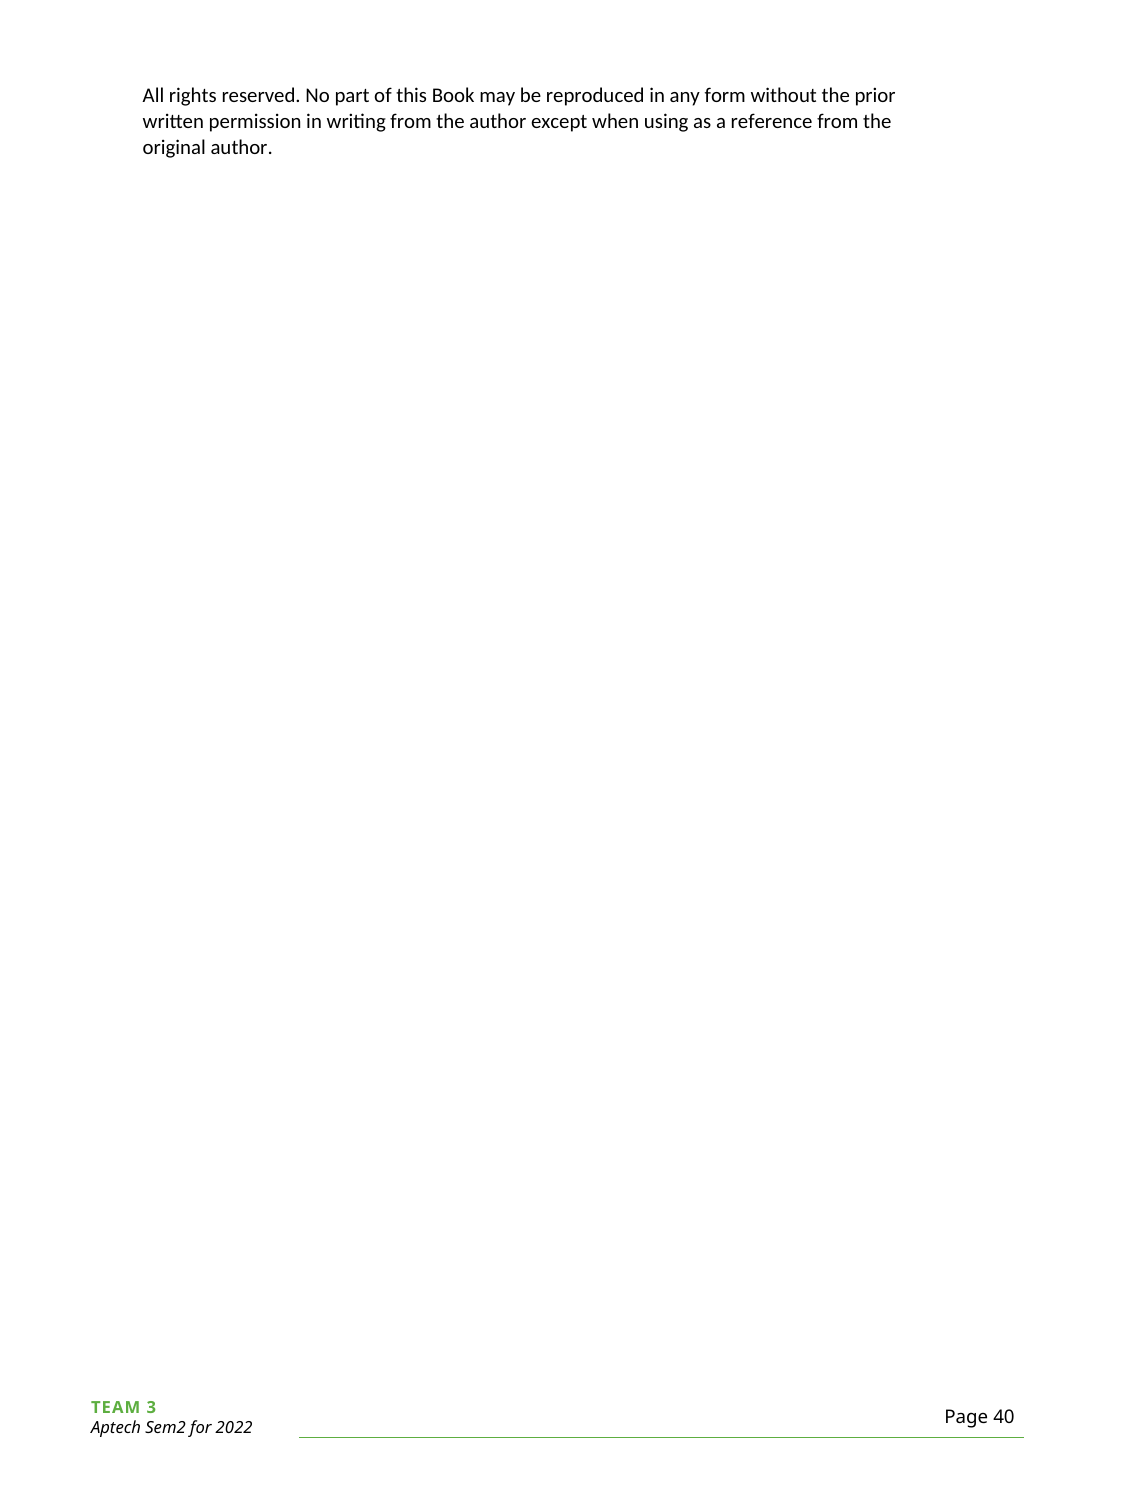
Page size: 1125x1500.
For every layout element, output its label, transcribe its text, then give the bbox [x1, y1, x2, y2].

text All rights reserved. No part of this Book may be reproduced in any form without the prior written permission in writing from the author except when using as a reference from the original author. [142, 82, 952, 160]
